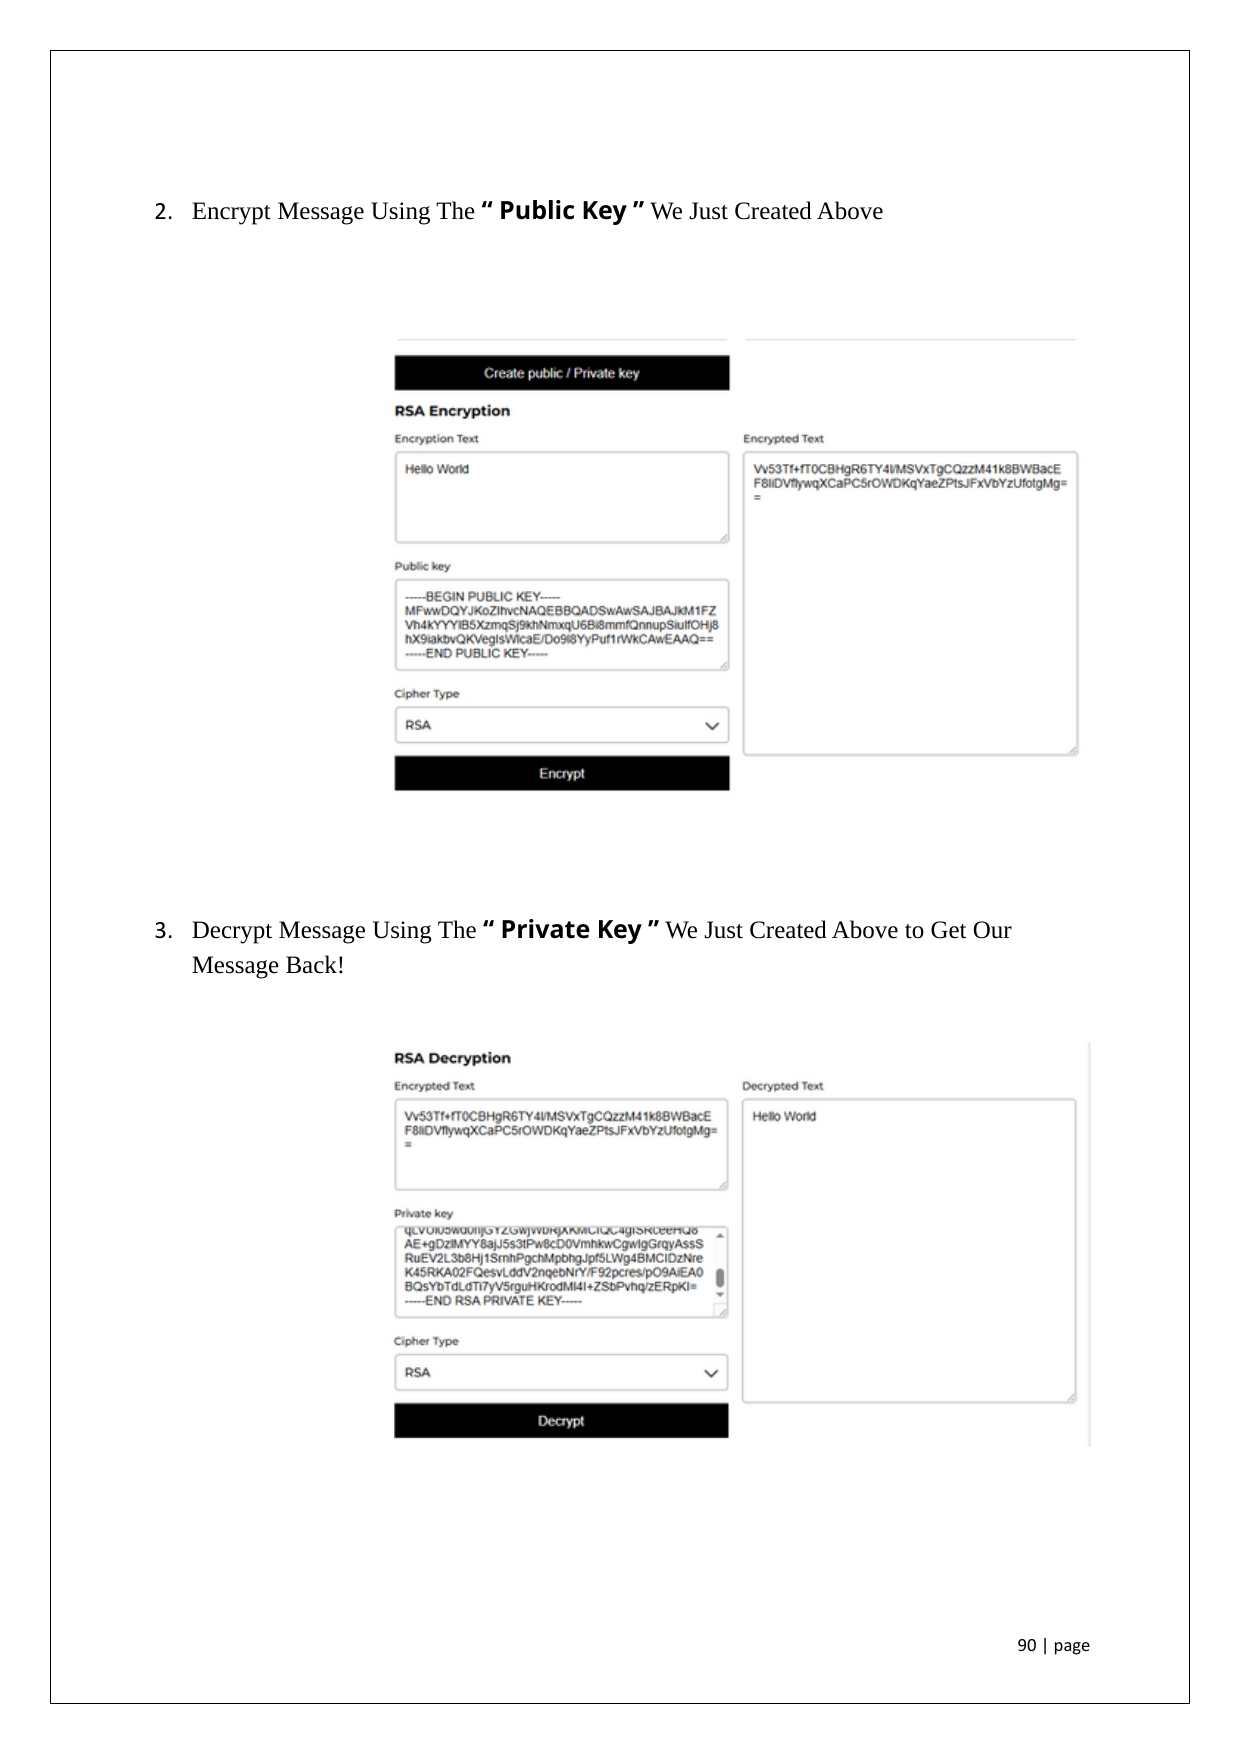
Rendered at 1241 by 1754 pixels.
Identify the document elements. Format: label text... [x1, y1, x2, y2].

picture [150, 1042, 1091, 1447]
list Decrypt Message Using The “ Private Key ” We Just Created Above to Get Our Message Back! [154, 911, 1090, 979]
picture [150, 339, 1091, 804]
list Encrypt Message Using The “ Public Key ” We Just Created Above [154, 193, 1090, 227]
